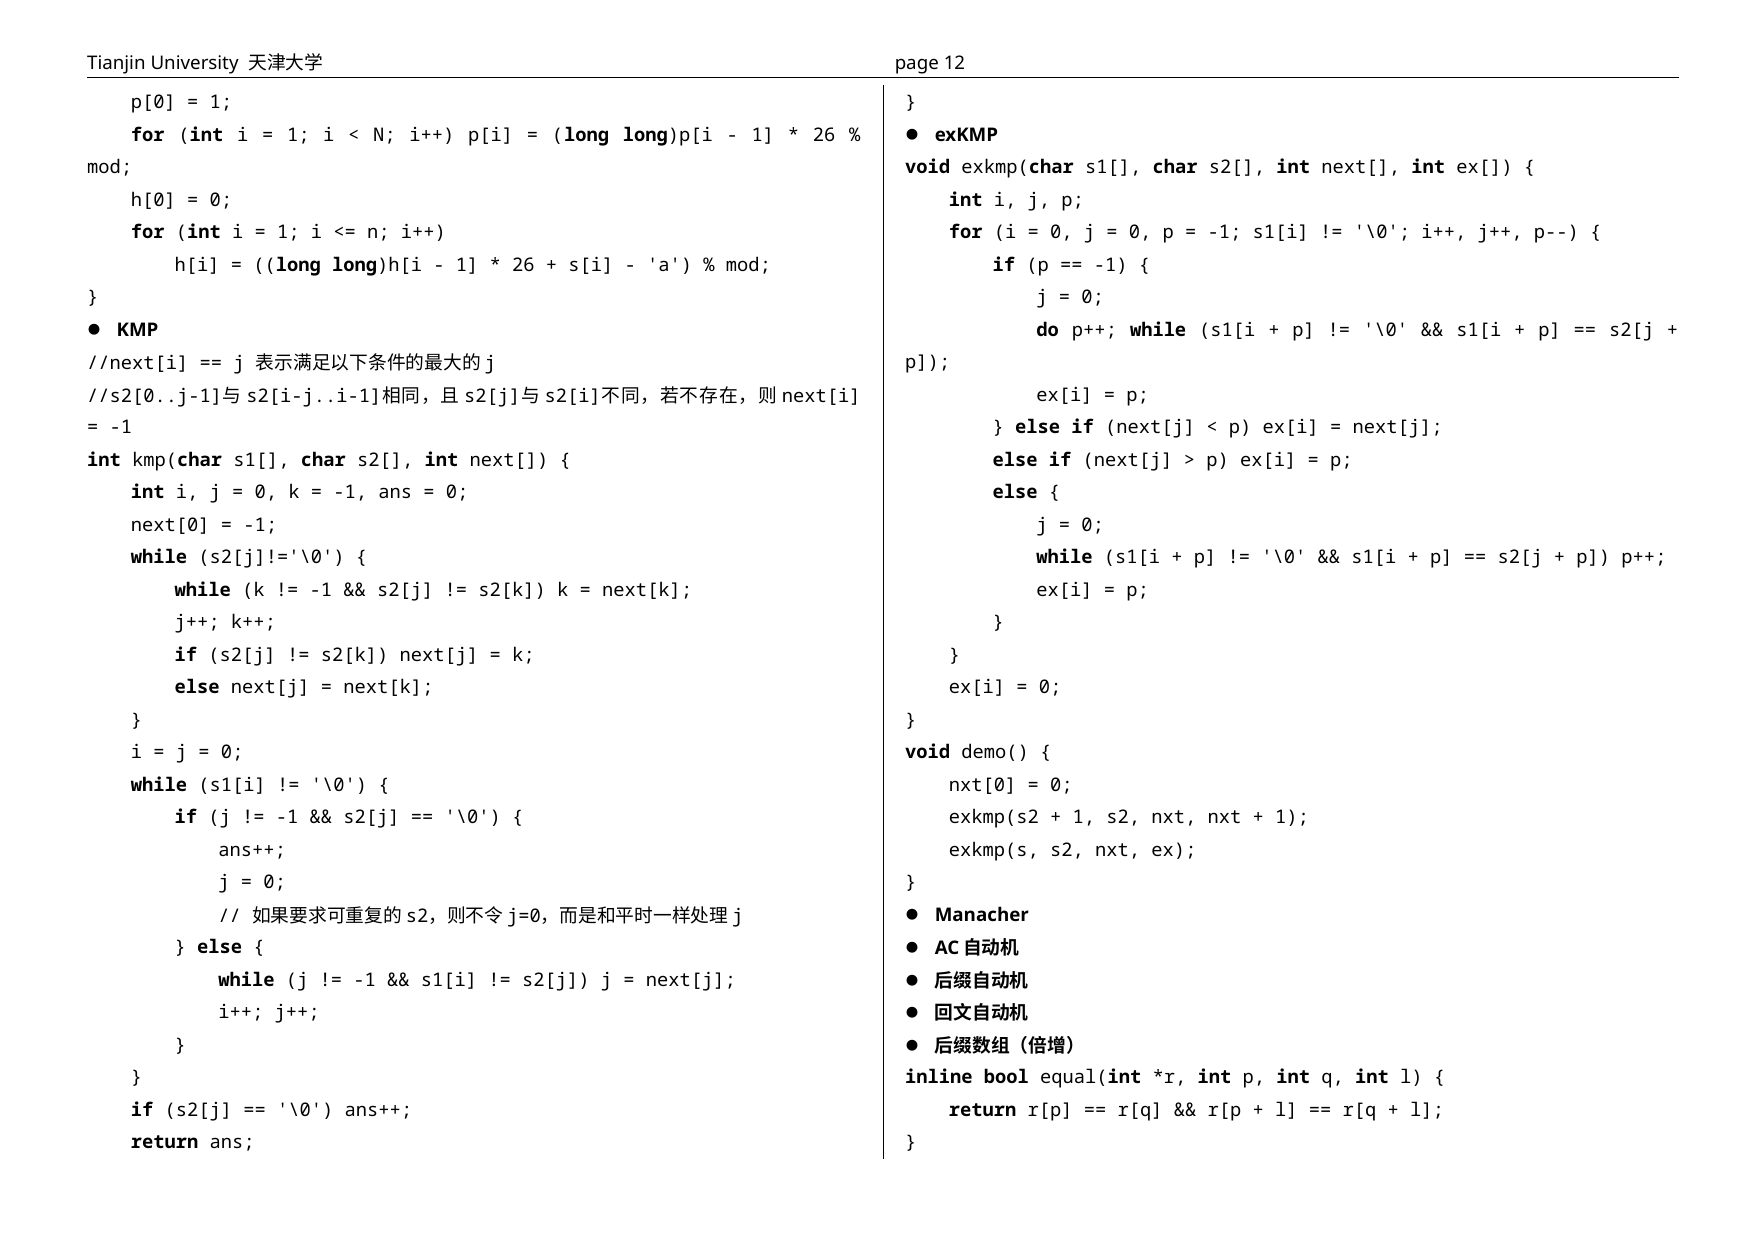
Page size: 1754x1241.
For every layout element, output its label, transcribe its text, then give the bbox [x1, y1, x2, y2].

text } [87, 1060, 861, 1093]
text h[0] = 0; [87, 183, 861, 215]
text next[0] = -1; [87, 508, 861, 540]
text int i, j, p; [905, 183, 1679, 215]
text void demo() { [905, 735, 1679, 768]
text } else if (next[j] < p) ex[i] = next[j]; [905, 410, 1679, 443]
text ex[i] = p; [905, 573, 1679, 605]
text do p++; while (s1[i + p] != '\0' && s1[i + p] == s2[j + p]); [905, 313, 1679, 378]
text for (int i = 1; i <= n; i++) [87, 215, 861, 248]
text } [905, 85, 1679, 118]
text return ans; [87, 1125, 861, 1158]
text j = 0; [87, 865, 861, 898]
text else { [905, 475, 1679, 508]
text i++; j++; [87, 995, 861, 1028]
text j++; k++; [87, 605, 861, 638]
text ex[i] = p; [905, 378, 1679, 410]
text return r[p] == r[q] && r[p + l] == r[q + l]; [905, 1093, 1679, 1125]
text } [905, 1125, 1679, 1158]
subtitle KMP [87, 313, 861, 345]
text while (s1[i] != '\0') { [87, 768, 861, 800]
text j = 0; [905, 280, 1679, 313]
text ans++; [87, 833, 861, 865]
text } [905, 638, 1679, 670]
text i = j = 0; [87, 735, 861, 768]
text for (int i = 1; i < N; i++) p[i] = (long long)p[i - 1] * 26 % mod; [87, 118, 861, 183]
subtitle 后缀数组（倍增） [905, 1028, 1679, 1060]
text if (s2[j] == '\0') ans++; [87, 1093, 861, 1125]
text //s2[0..j-1]与s2[i-j..i-1]相同，且s2[j]与s2[i]不同，若不存在，则next[i] = -1 [87, 378, 861, 443]
subtitle 回文自动机 [905, 995, 1679, 1028]
text if (j != -1 && s2[j] == '\0') { [87, 800, 861, 833]
text else if (next[j] > p) ex[i] = p; [905, 443, 1679, 475]
text while (k != -1 && s2[j] != s2[k]) k = next[k]; [87, 573, 861, 605]
text } [905, 605, 1679, 638]
text while (j != -1 && s1[i] != s2[j]) j = next[j]; [87, 963, 861, 995]
text } [87, 703, 861, 735]
text while (s1[i + p] != '\0' && s1[i + p] == s2[j + p]) p++; [905, 540, 1679, 573]
text if (p == -1) { [905, 248, 1679, 280]
text for (i = 0, j = 0, p = -1; s1[i] != '\0'; i++, j++, p--) { [905, 215, 1679, 248]
text } [87, 280, 861, 313]
text } [905, 703, 1679, 735]
text if (s2[j] != s2[k]) next[j] = k; [87, 638, 861, 670]
subtitle 后缀自动机 [905, 963, 1679, 995]
text void exkmp(char s1[], char s2[], int next[], int ex[]) { [905, 150, 1679, 183]
text //next[i] == j 表示满足以下条件的最大的j [87, 345, 861, 378]
text } [905, 865, 1679, 898]
text h[i] = ((long long)h[i - 1] * 26 + s[i] - 'a') % mod; [87, 248, 861, 280]
text while (s2[j]!='\0') { [87, 540, 861, 573]
text exkmp(s2 + 1, s2, nxt, nxt + 1); [905, 800, 1679, 833]
text } [87, 1028, 861, 1060]
text exkmp(s, s2, nxt, ex); [905, 833, 1679, 865]
text inline bool equal(int *r, int p, int q, int l) { [905, 1060, 1679, 1093]
text j = 0; [905, 508, 1679, 540]
text else next[j] = next[k]; [87, 670, 861, 703]
subtitle exKMP [905, 118, 1679, 150]
subtitle AC自动机 [905, 930, 1679, 963]
subtitle Manacher [905, 898, 1679, 930]
text int kmp(char s1[], char s2[], int next[]) { [87, 443, 861, 475]
text ex[i] = 0; [905, 670, 1679, 703]
text int i, j = 0, k = -1, ans = 0; [87, 475, 861, 508]
text nxt[0] = 0; [905, 768, 1679, 800]
text } else { [87, 930, 861, 963]
text // 如果要求可重复的s2，则不令j=0，而是和平时一样处理j [87, 898, 861, 930]
text p[0] = 1; [87, 85, 861, 118]
